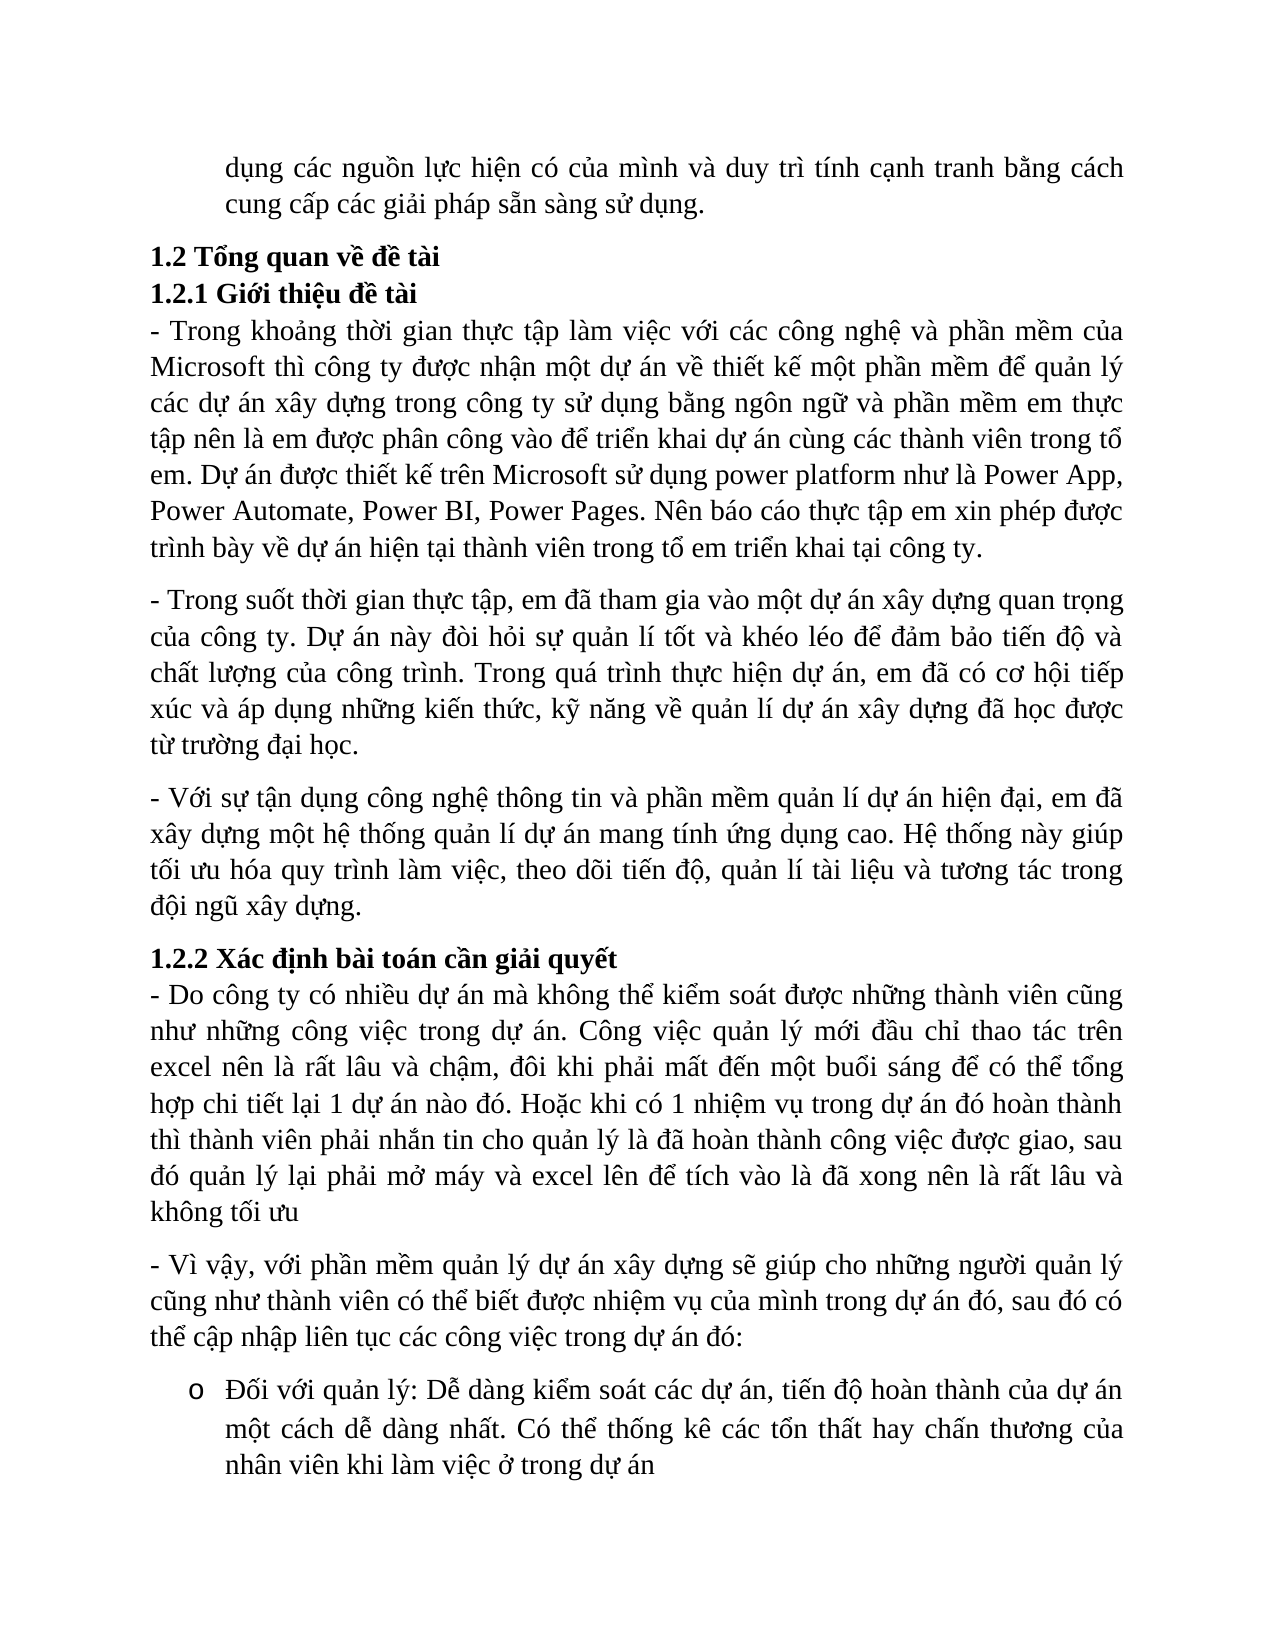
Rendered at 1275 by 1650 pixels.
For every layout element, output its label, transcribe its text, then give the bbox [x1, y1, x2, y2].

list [187, 150, 1125, 220]
subtitle 1.2.1 Giới thiệu đề tài [150, 277, 1125, 310]
subtitle 1.2 Tổng quan về đề tài [150, 239, 1125, 272]
text - Trong suốt thời gian thực tập, em đã tham gia vào một dự án xây dựng quan trọng của công ty. Dự án này đòi hỏi sự quản lí tốt và khéo léo để đảm bảo tiến độ và chất lượng của công trình. Trong quá trình thực hiện dự án, em đã có cơ hội tiếp xúc và áp dụng những kiến thức, kỹ năng về quản lí dự án xây dựng đã học được từ trường đại học. [150, 582, 1125, 761]
subtitle 1.2.2 Xác định bài toán cần giải quyết [150, 941, 1125, 975]
text - Với sự tận dụng công nghệ thông tin và phần mềm quản lí dự án hiện đại, em đã xây dựng một hệ thống quản lí dự án mang tính ứng dụng cao. Hệ thống này giúp tối ưu hóa quy trình làm việc, theo dõi tiến độ, quản lí tài liệu và tương tác trong đội ngũ xây dựng. [150, 780, 1125, 922]
text - Do công ty có nhiều dự án mà không thể kiểm soát được những thành viên cũng như những công việc trong dự án. Công việc quản lý mới đầu chỉ thao tác trên excel nên là rất lâu và chậm, đôi khi phải mất đến một buổi sáng để có thể tổng hợp chi tiết lại 1 dự án nào đó. Hoặc khi có 1 nhiệm vụ trong dự án đó hoàn thành thì thành viên phải nhắn tin cho quản lý là đã hoàn thành công việc được giao, sau đó quản lý lại phải mở máy và excel lên để tích vào là đã xong nên là rất lâu và không tối ưu [150, 977, 1125, 1228]
list Đối với quản lý: Dễ dàng kiểm soát các dự án, tiến độ hoàn thành của dự án một cách dễ dàng nhất. Có thể thống kê các tổn thất hay chấn thương của nhân viên khi làm việc ở trong dự án [187, 1372, 1125, 1480]
text - Trong khoảng thời gian thực tập làm việc với các công nghệ và phần mềm của Microsoft thì công ty được nhận một dự án về thiết kế một phần mềm để quản lý các dự án xây dựng trong công ty sử dụng bằng ngôn ngữ và phần mềm em thực tập nên là em được phân công vào để triển khai dự án cùng các thành viên trong tổ em. Dự án được thiết kế trên Microsoft sử dụng power platform như là Power App, Power Automate, Power BI, Power Pages. Nên báo cáo thực tập em xin phép được trình bày về dự án hiện tại thành viên trong tổ em triển khai tại công ty. [150, 313, 1125, 563]
text - Vì vậy, với phần mềm quản lý dự án xây dựng sẽ giúp cho những người quản lý cũng như thành viên có thể biết được nhiệm vụ của mình trong dự án đó, sau đó có thể cập nhập liên tục các công việc trong dự án đó: [150, 1247, 1125, 1353]
